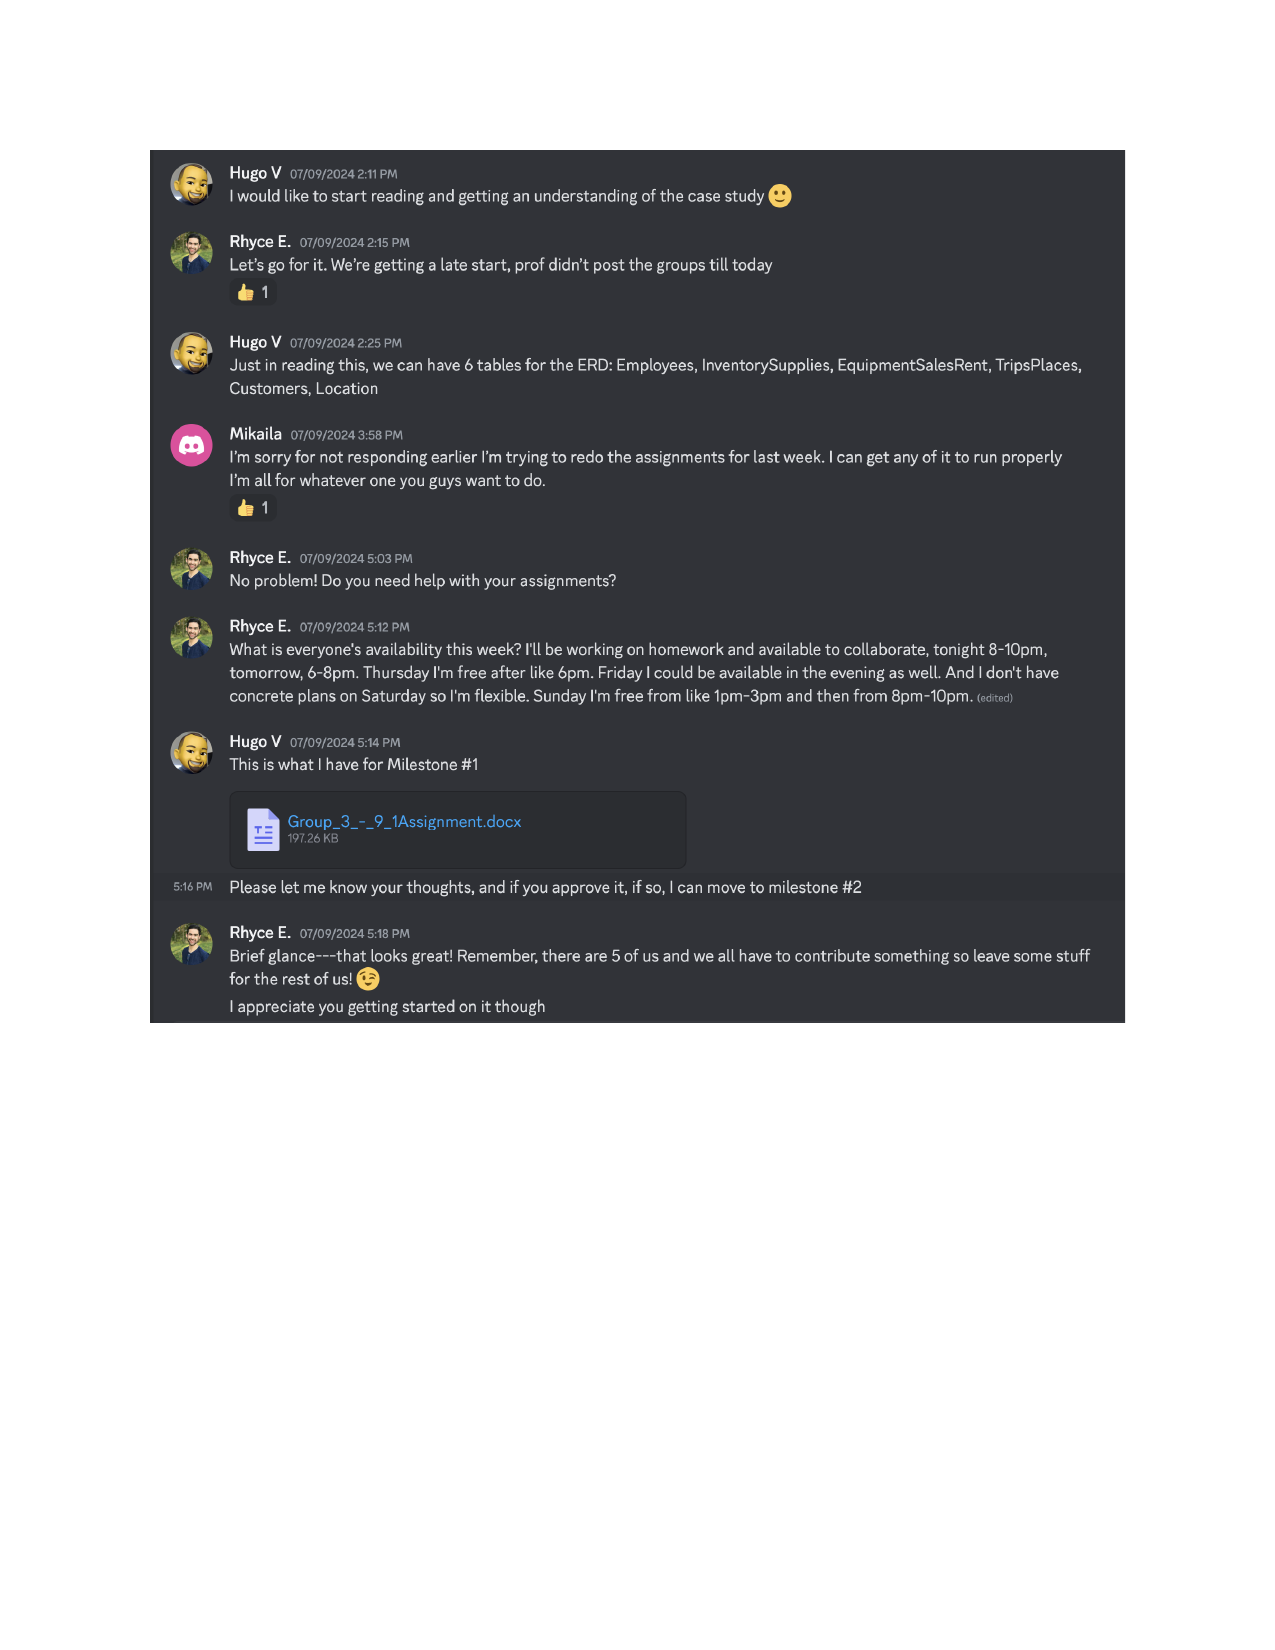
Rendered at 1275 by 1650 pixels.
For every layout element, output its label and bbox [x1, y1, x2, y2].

picture [150, 150, 1125, 1023]
